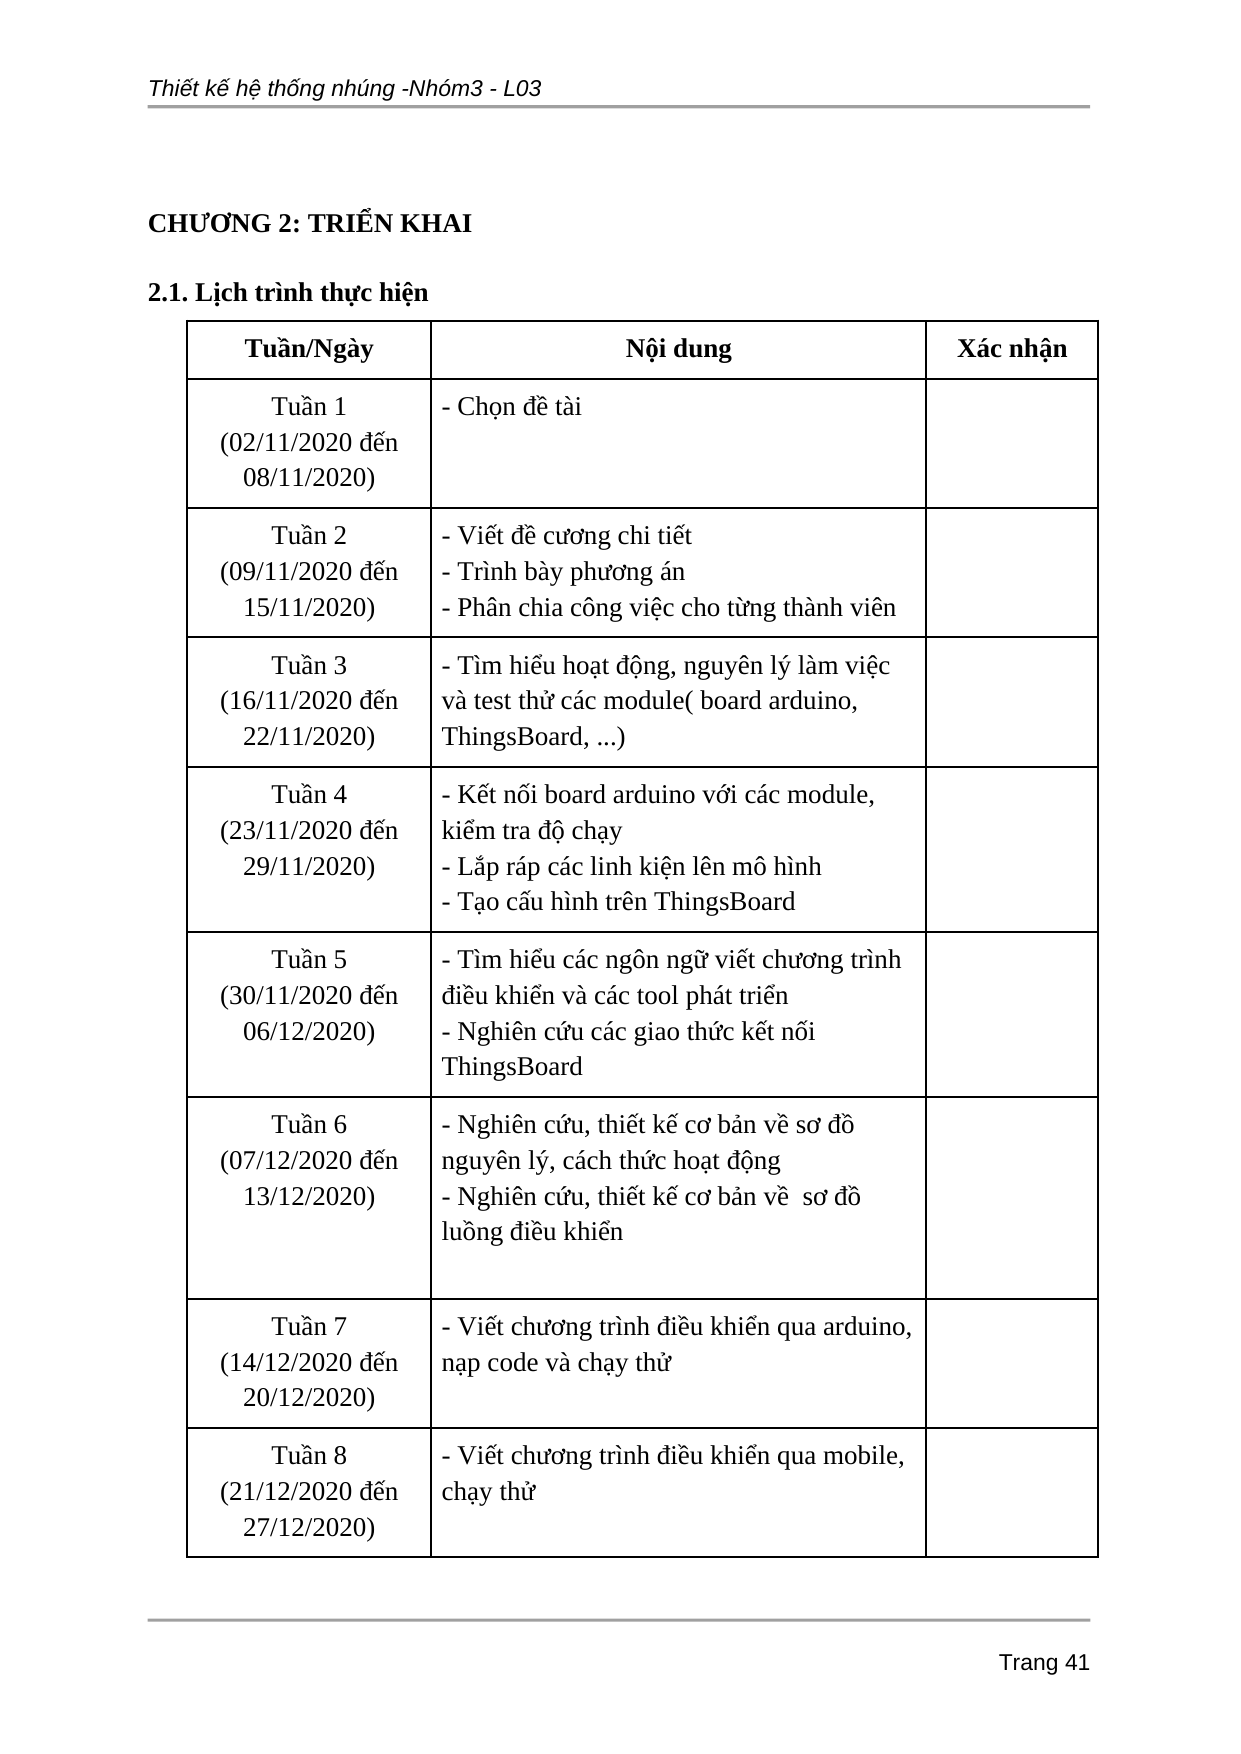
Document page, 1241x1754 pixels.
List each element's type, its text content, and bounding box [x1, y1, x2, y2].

table_cell - Nghiên cứu, thiết kế cơ bản về sơ đồ nguyên lý, cách thức hoạt động - Nghiên cứu, thiết kế cơ bản về sơ đồ luồng điều khiển [432, 1098, 925, 1297]
table_cell Tuần 5 (30/11/2020 đến 06/12/2020) [188, 933, 430, 1096]
table_header Xác nhận [927, 322, 1097, 377]
table_cell Tuần 6 (07/12/2020 đến 13/12/2020) [188, 1098, 430, 1297]
table_cell - Tìm hiểu hoạt động, nguyên lý làm việc và test thử các module( board arduino, ThingsBoard, ...) [432, 638, 925, 766]
table_cell [927, 380, 1097, 507]
table_cell - Tìm hiểu các ngôn ngữ viết chương trình điều khiển và các tool phát triển - Nghiên cứu các giao thức kết nối ThingsBoard [432, 933, 925, 1096]
table_cell Tuần 7 (14/12/2020 đến 20/12/2020) [188, 1300, 430, 1427]
table_cell [927, 933, 1097, 1096]
table_cell Tuần 3 (16/11/2020 đến 22/11/2020) [188, 638, 430, 766]
table_cell [927, 1098, 1097, 1297]
table_cell - Viết đề cương chi tiết - Trình bày phương án - Phân chia công việc cho từng thành viên [432, 509, 925, 636]
table_cell [927, 1300, 1097, 1427]
table_cell Tuần 2 (09/11/2020 đến 15/11/2020) [188, 509, 430, 636]
subtitle 2.1. Lịch trình thực hiện [148, 276, 1090, 307]
table_cell Tuần 4 (23/11/2020 đến 29/11/2020) [188, 768, 430, 931]
table_header Tuần/Ngày [188, 322, 430, 377]
table_cell [927, 1429, 1097, 1556]
table_header Nội dung [432, 322, 925, 377]
table_cell - Chọn đề tài [432, 380, 925, 507]
table_cell [927, 768, 1097, 931]
table_cell - Kết nối board arduino với các module, kiểm tra độ chạy - Lắp ráp các linh kiện lên mô hình - Tạo cấu hình trên ThingsBoard [432, 768, 925, 931]
table_cell - Viết chương trình điều khiển qua mobile, chạy thử [432, 1429, 925, 1556]
table_cell [927, 638, 1097, 766]
table_cell Tuần 8 (21/12/2020 đến 27/12/2020) [188, 1429, 430, 1556]
table_cell - Viết chương trình điều khiển qua arduino, nạp code và chạy thử [432, 1300, 925, 1427]
subtitle CHƯƠNG 2: TRIỂN KHAI [148, 207, 1090, 238]
table_cell [927, 509, 1097, 636]
table_cell Tuần 1 (02/11/2020 đến 08/11/2020) [188, 380, 430, 507]
